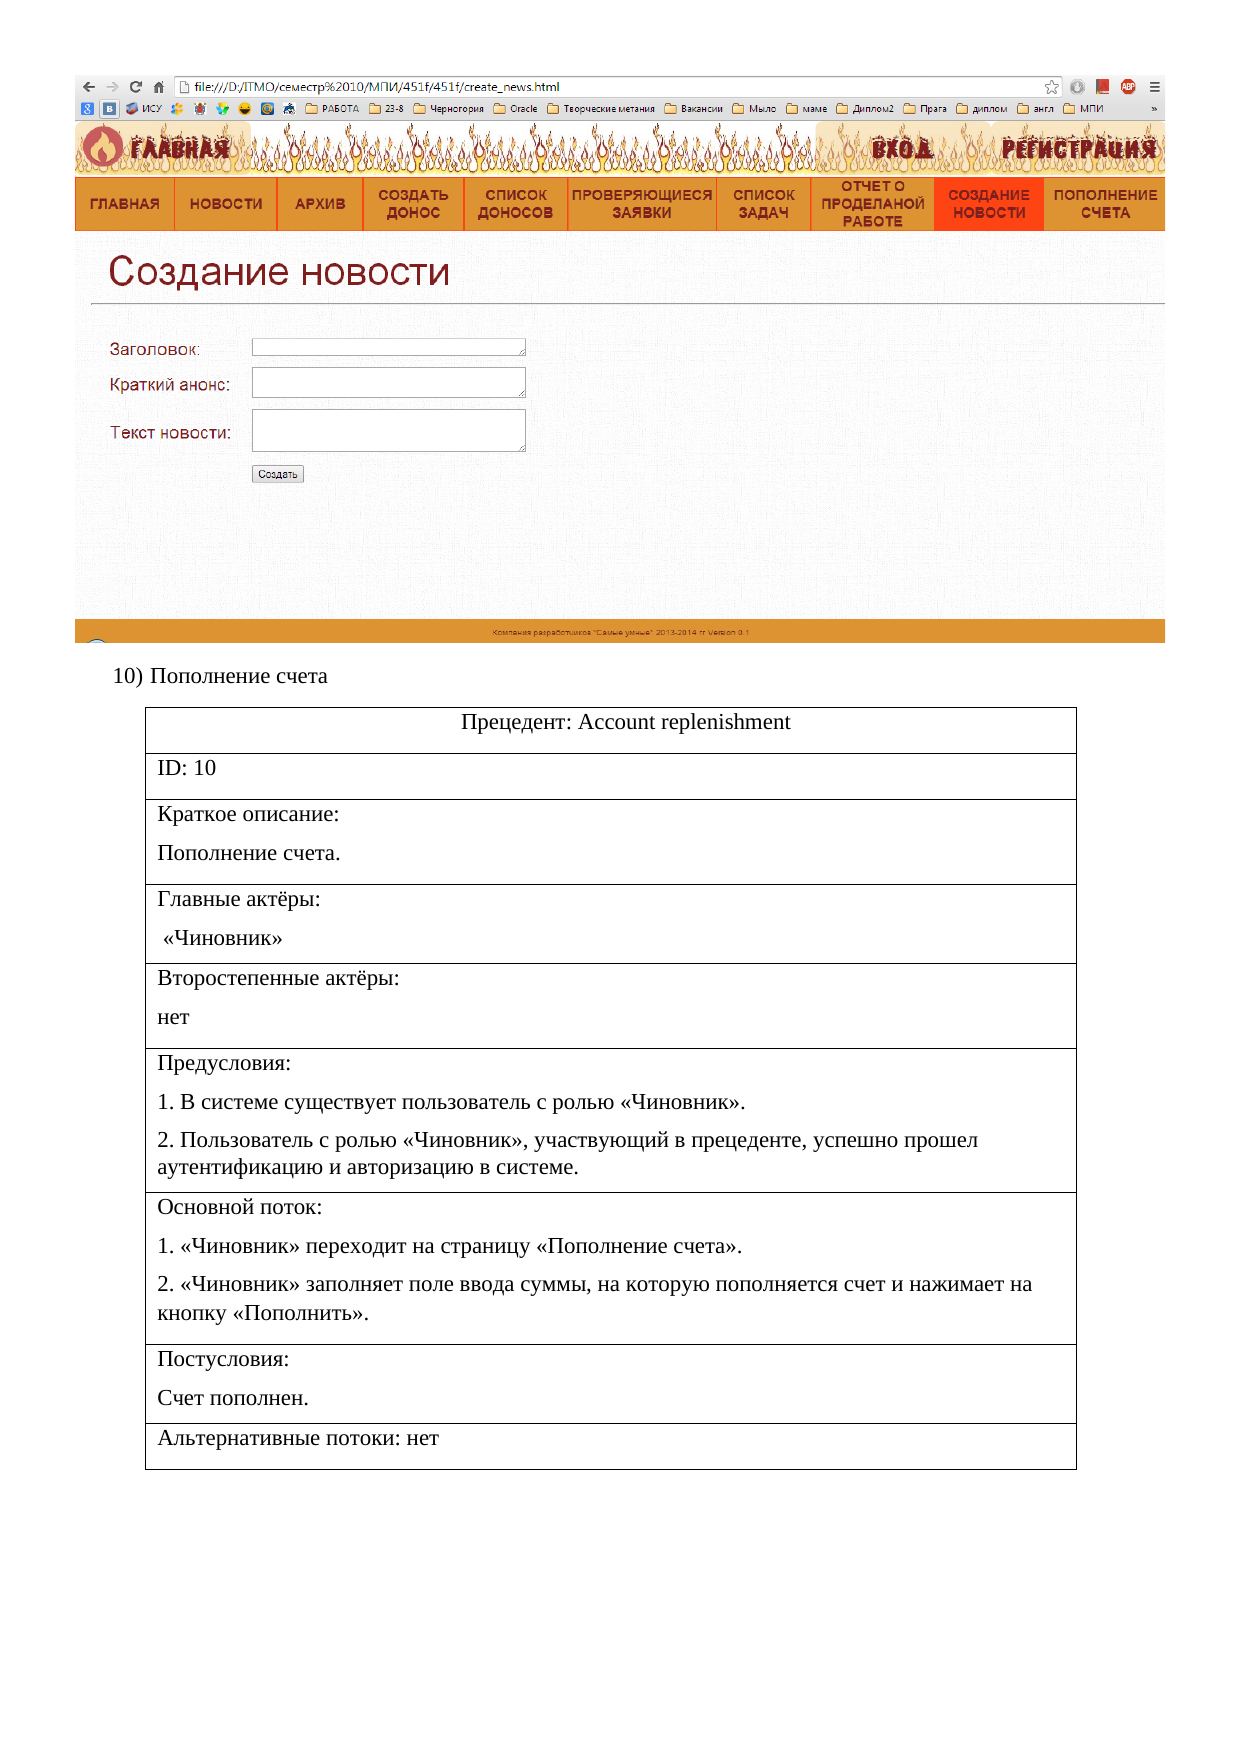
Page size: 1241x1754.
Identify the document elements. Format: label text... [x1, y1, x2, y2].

table_cell Второстепенные актёры: нет [146, 964, 1076, 1048]
table_cell Основной поток: 1. «Чиновник» переходит на страницу «Пополнение счета». 2. «Чиновник» заполняет поле ввода суммы, на которую пополняется счет и нажимает на кнопку «Пополнить». [146, 1193, 1076, 1344]
table_cell Постусловия: Счет пополнен. [146, 1345, 1076, 1423]
table_cell Краткое описание: Пополнение счета. [146, 800, 1076, 884]
table_cell Главные актёры: «Чиновник» [146, 885, 1076, 963]
picture [75, 75, 1166, 643]
table_cell Предусловия: 1. В системе существует пользователь с ролью «Чиновник». 2. Пользователь с ролью «Чиновник», участвующий в прецеденте, успешно прошел аутентификацию и авторизацию в системе. [146, 1049, 1076, 1192]
list Пополнение счета [112, 662, 1165, 688]
table_cell ID: 10 [146, 754, 1076, 799]
table_header Прецедент: Account replenishment [146, 708, 1076, 753]
table_cell Альтернативные потоки: нет [146, 1424, 1076, 1469]
